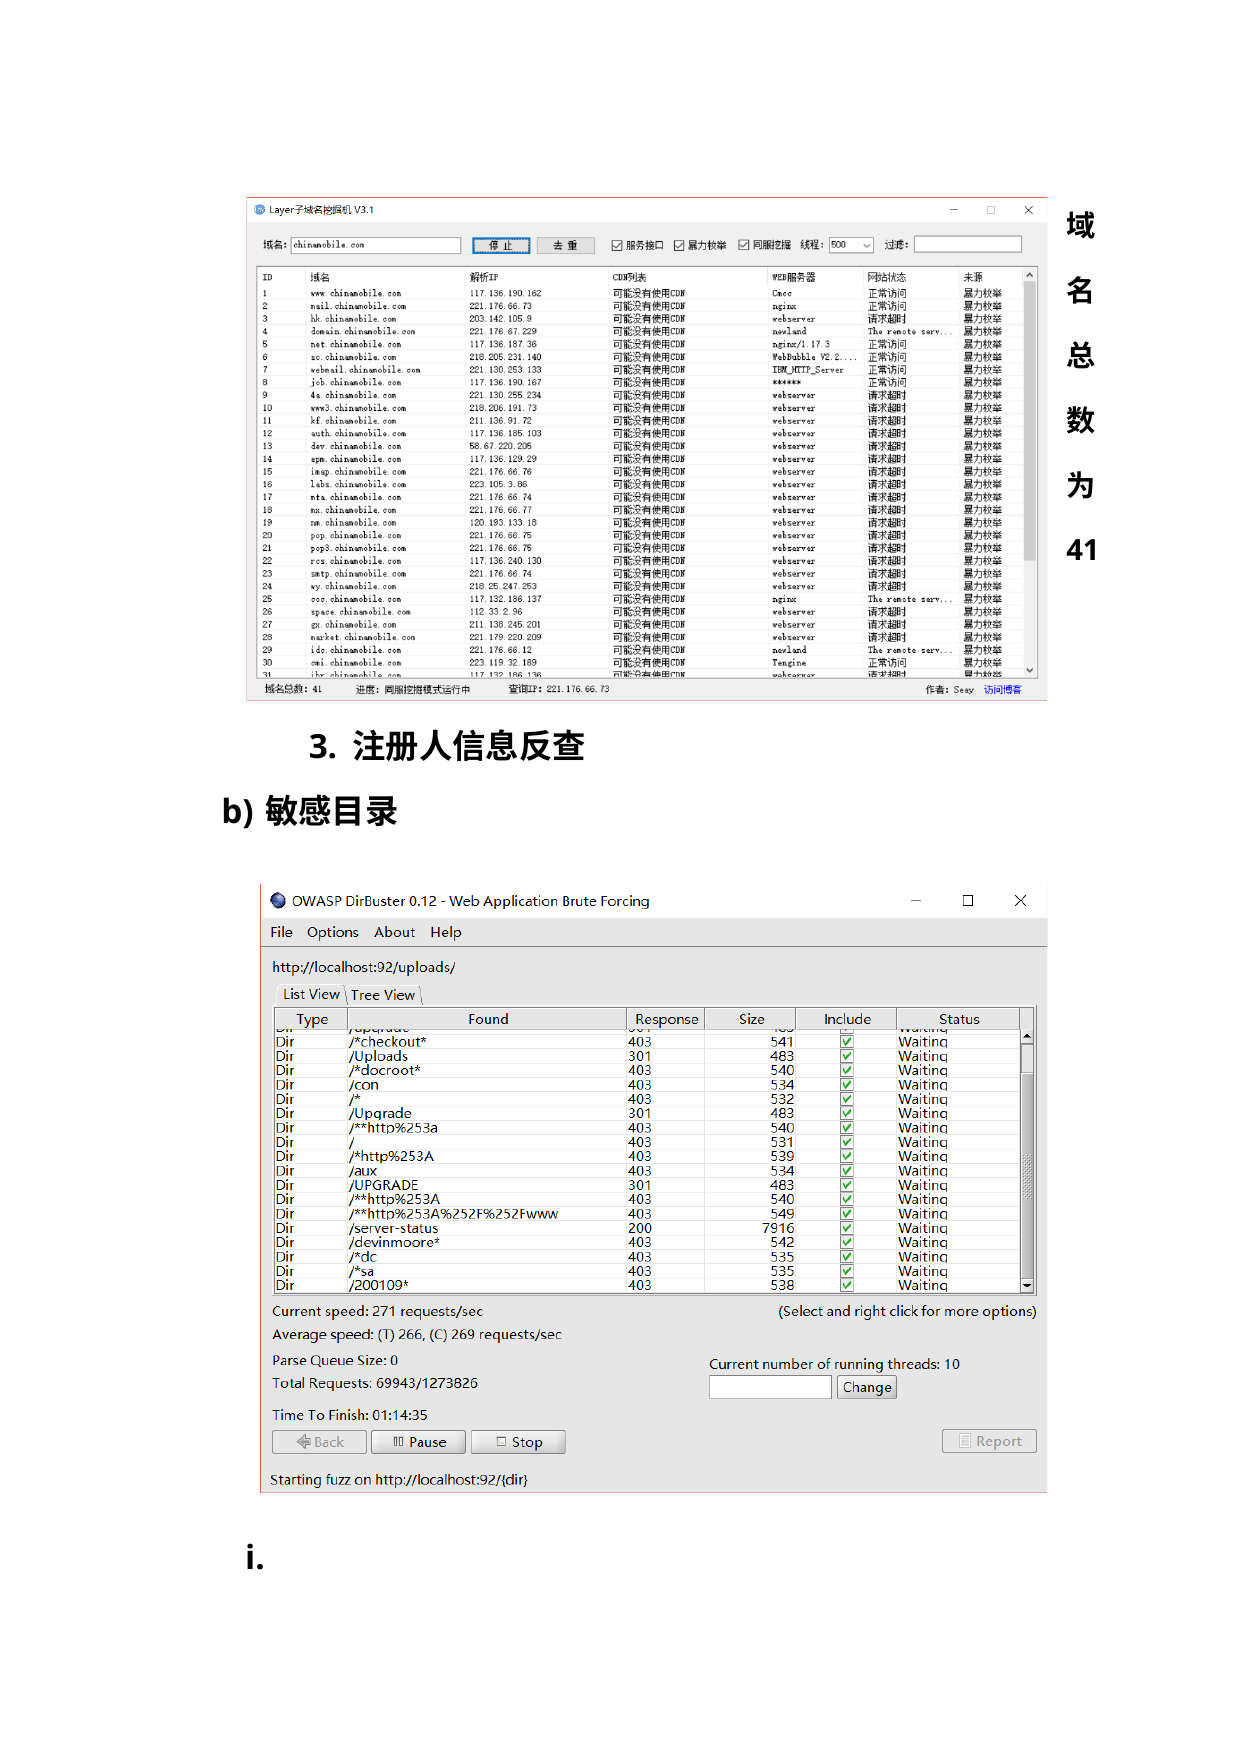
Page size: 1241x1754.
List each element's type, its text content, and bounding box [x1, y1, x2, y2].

text 域名总数为41 [221, 191, 1122, 581]
picture [246, 197, 1048, 701]
picture [260, 884, 1048, 1493]
list 敏感目录 [221, 776, 1122, 841]
list 注册人信息反查 [308, 581, 1122, 776]
